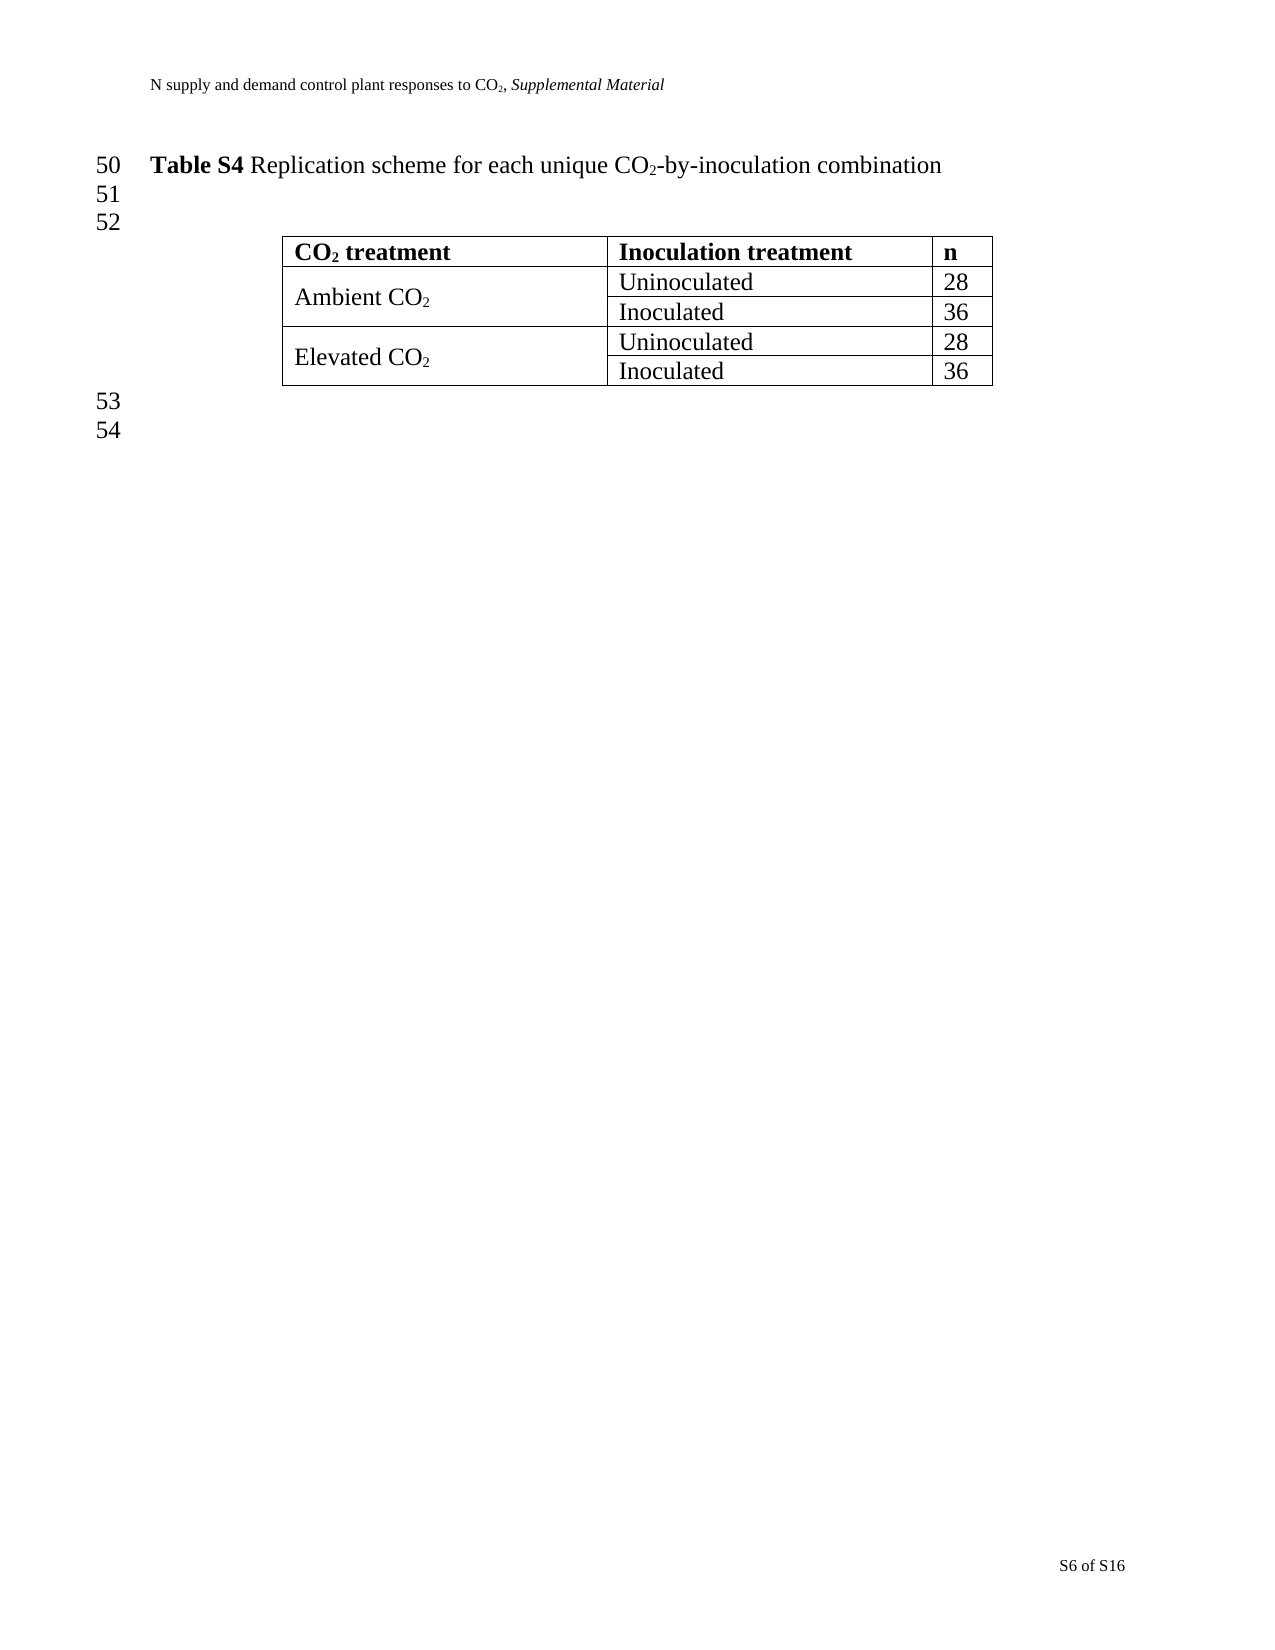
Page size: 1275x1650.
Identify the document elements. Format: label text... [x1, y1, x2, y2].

table_cell 36 [933, 356, 992, 385]
text Table S4 Replication scheme for each unique CO2-by-inoculation combination [150, 150, 1125, 179]
table_cell Ambient CO2 [283, 267, 607, 326]
table_cell 28 [933, 327, 992, 355]
table_cell Uninoculated [608, 327, 932, 355]
table_cell Inoculated [608, 356, 932, 385]
table_cell Elevated CO2 [283, 327, 607, 385]
table_cell 28 [933, 267, 992, 296]
table_cell Uninoculated [608, 267, 932, 296]
table_header n [933, 237, 992, 266]
table_cell Inoculated [608, 297, 932, 326]
table_header Inoculation treatment [608, 237, 932, 266]
table_header CO2 treatment [283, 237, 607, 266]
table_cell 36 [933, 297, 992, 326]
